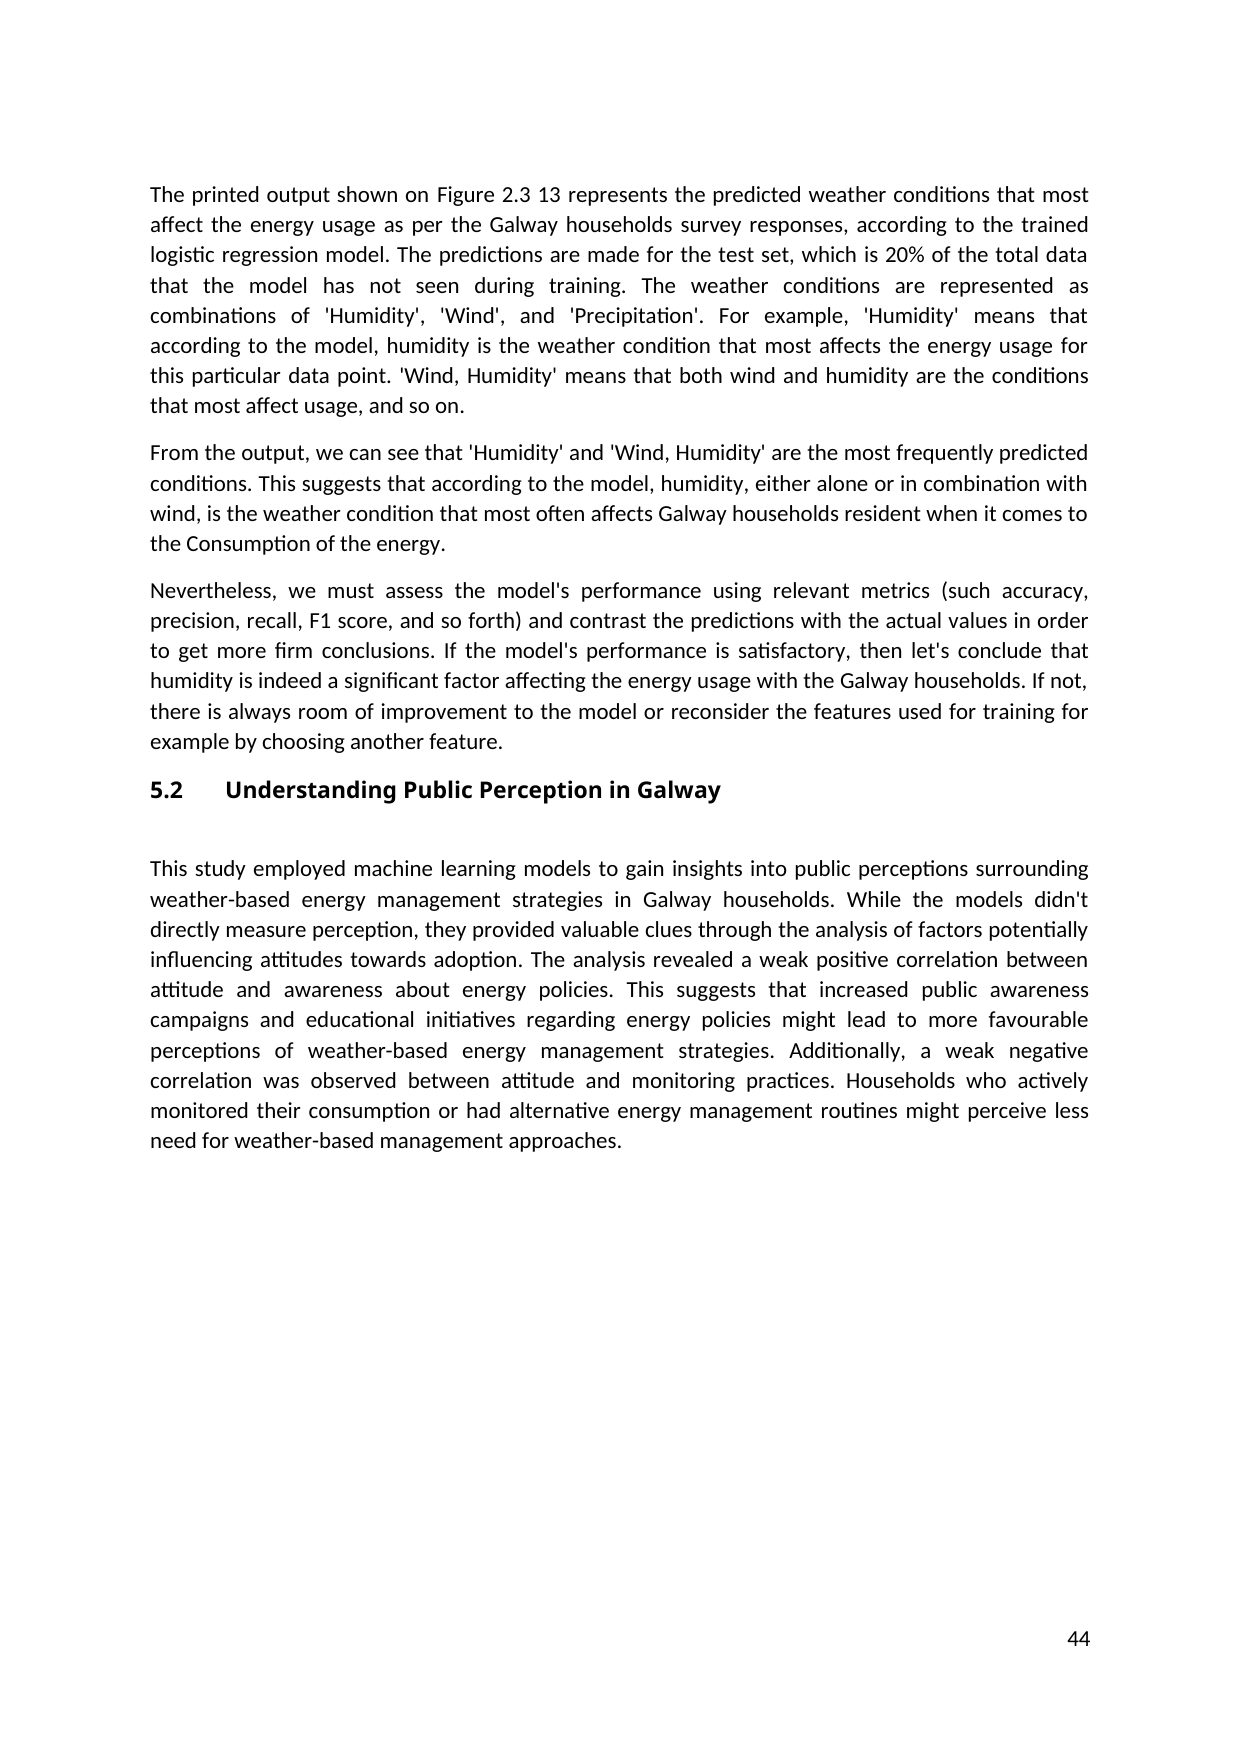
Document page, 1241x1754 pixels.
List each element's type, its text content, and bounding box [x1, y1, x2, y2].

subtitle Understanding Public Perception in Galway [150, 774, 1090, 805]
text Nevertheless, we must assess the model's performance using relevant metrics (such accuracy, precision, recall, F1 score, and so forth) and contrast the predictions with the actual values in order to get more firm conclusions. If the model's performance is satisfactory, then let's conclude that humidity is indeed a significant factor affecting the energy usage with the Galway households. If not, there is always room of improvement to the model or reconsider the features used for training for example by choosing another feature. [150, 576, 1090, 755]
text This study employed machine learning models to gain insights into public perceptions surrounding weather-based energy management strategies in Galway households. While the models didn't directly measure perception, they provided valuable clues through the analysis of factors potentially influencing attitudes towards adoption. The analysis revealed a weak positive correlation between attitude and awareness about energy policies. This suggests that increased public awareness campaigns and educational initiatives regarding energy policies might lead to more favourable perceptions of weather-based energy management strategies. Additionally, a weak negative correlation was observed between attitude and monitoring practices. Households who actively monitored their consumption or had alternative energy management routines might perceive less need for weather-based management approaches. [150, 854, 1090, 1154]
text From the output, we can see that 'Humidity' and 'Wind, Humidity' are the most frequently predicted conditions. This suggests that according to the model, humidity, either alone or in combination with wind, is the weather condition that most often affects Galway households resident when it comes to the Consumption of the energy. [150, 438, 1090, 557]
text The printed output shown on Figure 2.3 13 represents the predicted weather conditions that most affect the energy usage as per the Galway households survey responses, according to the trained logistic regression model. The predictions are made for the test set, which is 20% of the total data that the model has not seen during training. The weather conditions are represented as combinations of 'Humidity', 'Wind', and 'Precipitation'. For example, 'Humidity' means that according to the model, humidity is the weather condition that most affects the energy usage for this particular data point. 'Wind, Humidity' means that both wind and humidity are the conditions that most affect usage, and so on. [150, 150, 1090, 420]
